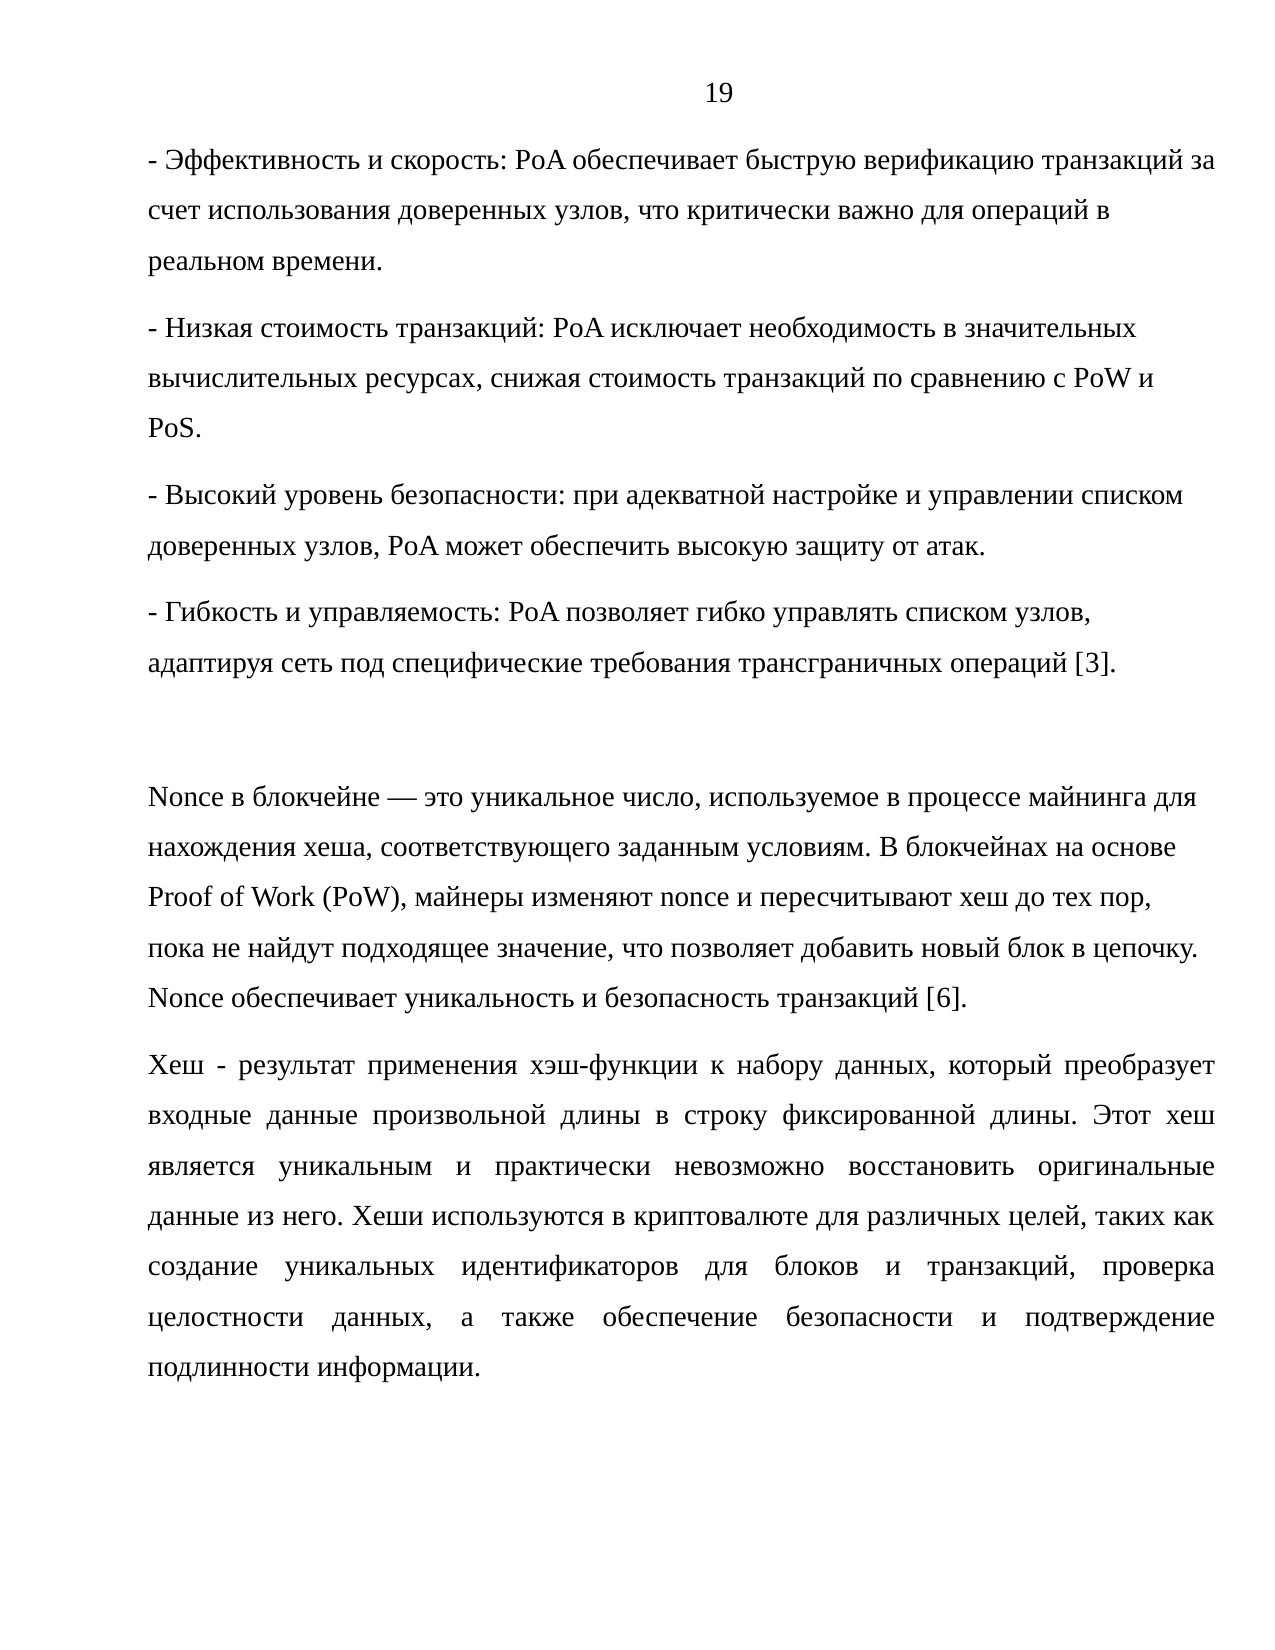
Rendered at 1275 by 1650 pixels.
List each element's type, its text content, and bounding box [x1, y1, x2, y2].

text - Гибкость и управляемость: PoA позволяет гибко управлять списком узлов, адаптируя сеть под специфические требования трансграничных операций [3]. [148, 594, 1216, 678]
text - Низкая стоимость транзакций: PoA исключает необходимость в значительных вычислительных ресурсах, снижая стоимость транзакций по сравнению с PoW и PoS. [148, 310, 1216, 444]
text Nonce в блокчейне — это уникальное число, используемое в процессе майнинга для нахождения хеша, соответствующего заданным условиям. В блокчейнах на основе Proof of Work (PoW), майнеры изменяют nonce и пересчитывают хеш до тех пор, пока не найдут подходящее значение, что позволяет добавить новый блок в цепочку. Nonce обеспечивает уникальность и безопасность транзакций [6]. [148, 779, 1216, 1014]
text - Эффективность и скорость: PoA обеспечивает быструю верификацию транзакций за счет использования доверенных узлов, что критически важно для операций в реальном времени. [148, 142, 1216, 276]
text Хеш - результат применения хэш-функции к набору данных, который преобразует входные данные произвольной длины в строку фиксированной длины. Этот хеш является уникальным и практически невозможно восстановить оригинальные данные из него. Хеши используются в криптовалюте для различных целей, таких как создание уникальных идентификаторов для блоков и транзакций, проверка целостности данных, а также обеспечение безопасности и подтверждение подлинности информации. [148, 1047, 1216, 1382]
text - Высокий уровень безопасности: при адекватной настройке и управлении списком доверенных узлов, PoA может обеспечить высокую защиту от атак. [148, 477, 1216, 561]
